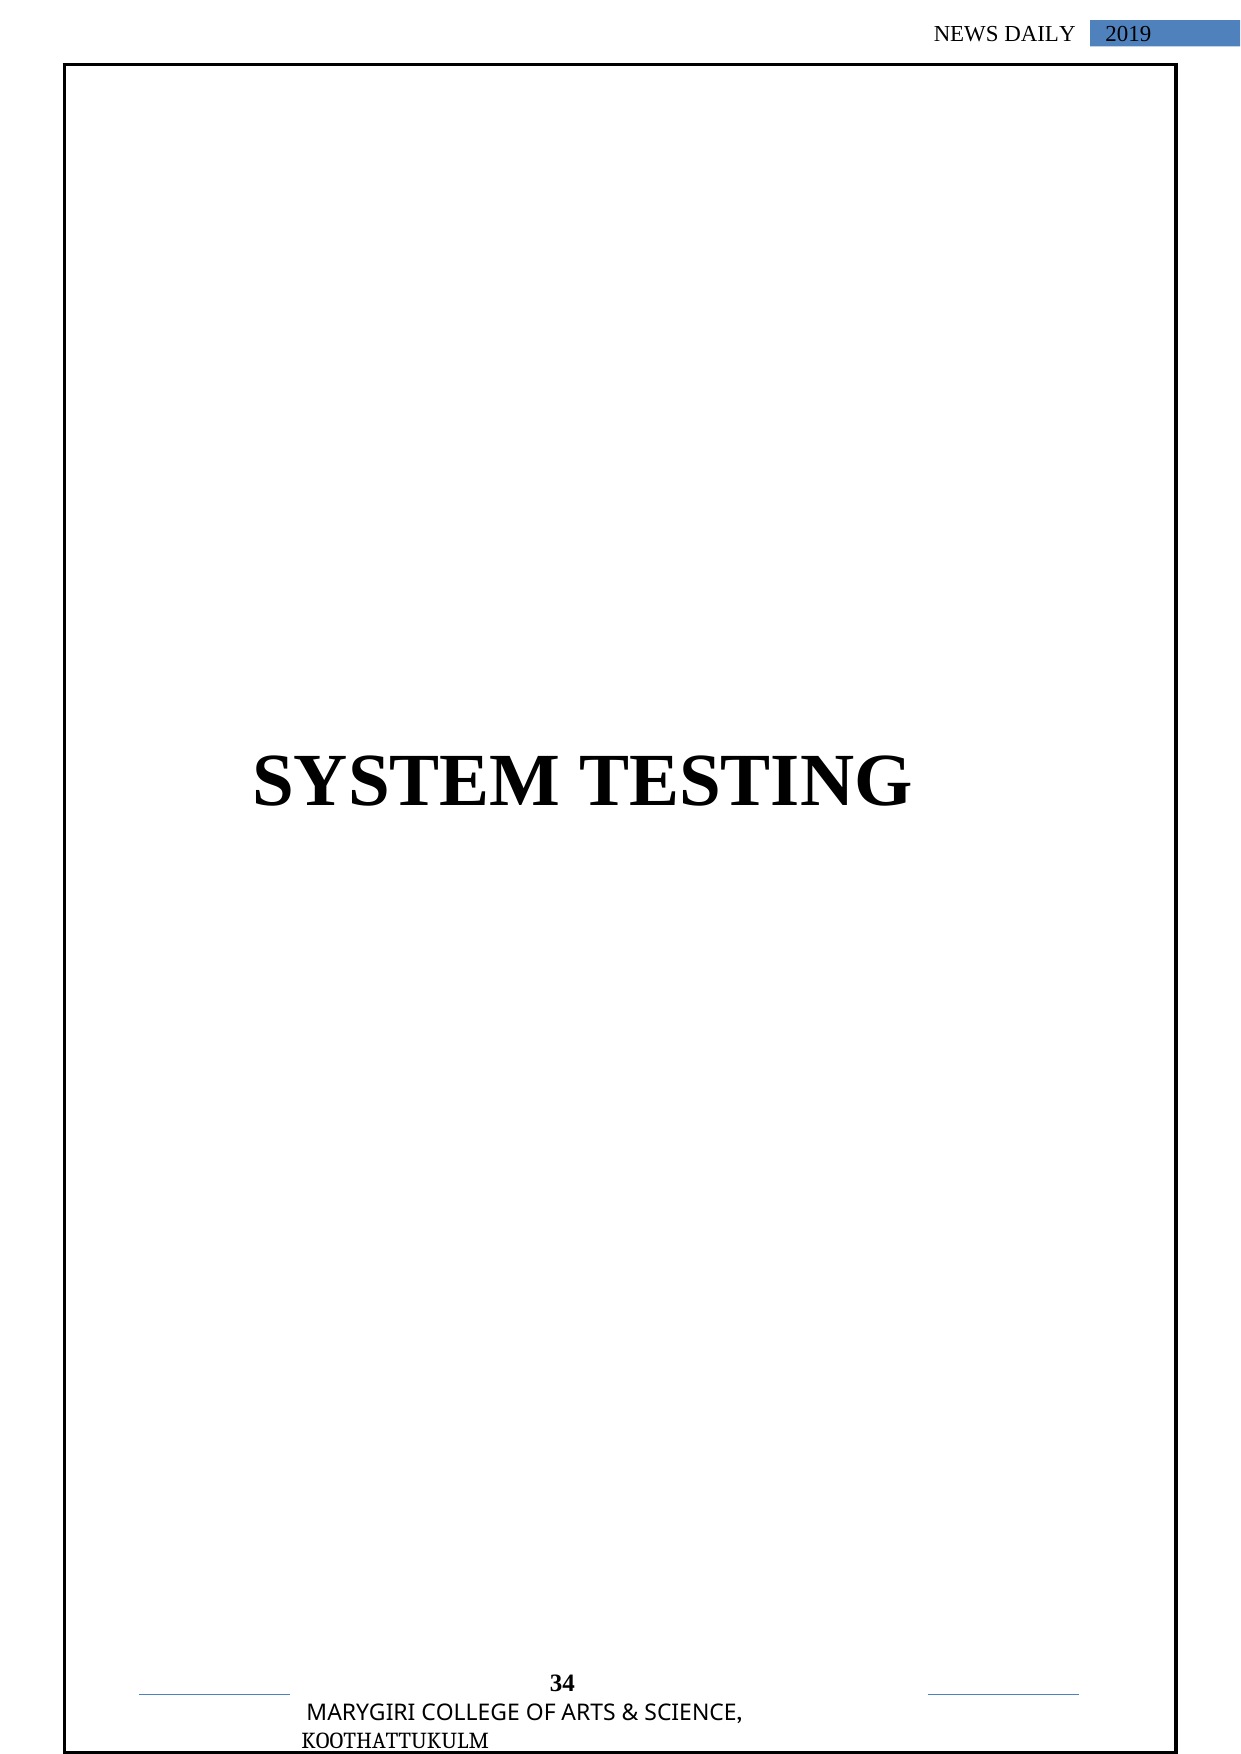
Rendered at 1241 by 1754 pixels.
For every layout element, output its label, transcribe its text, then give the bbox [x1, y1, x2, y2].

text SYSTEM TESTING [177, 735, 1090, 822]
